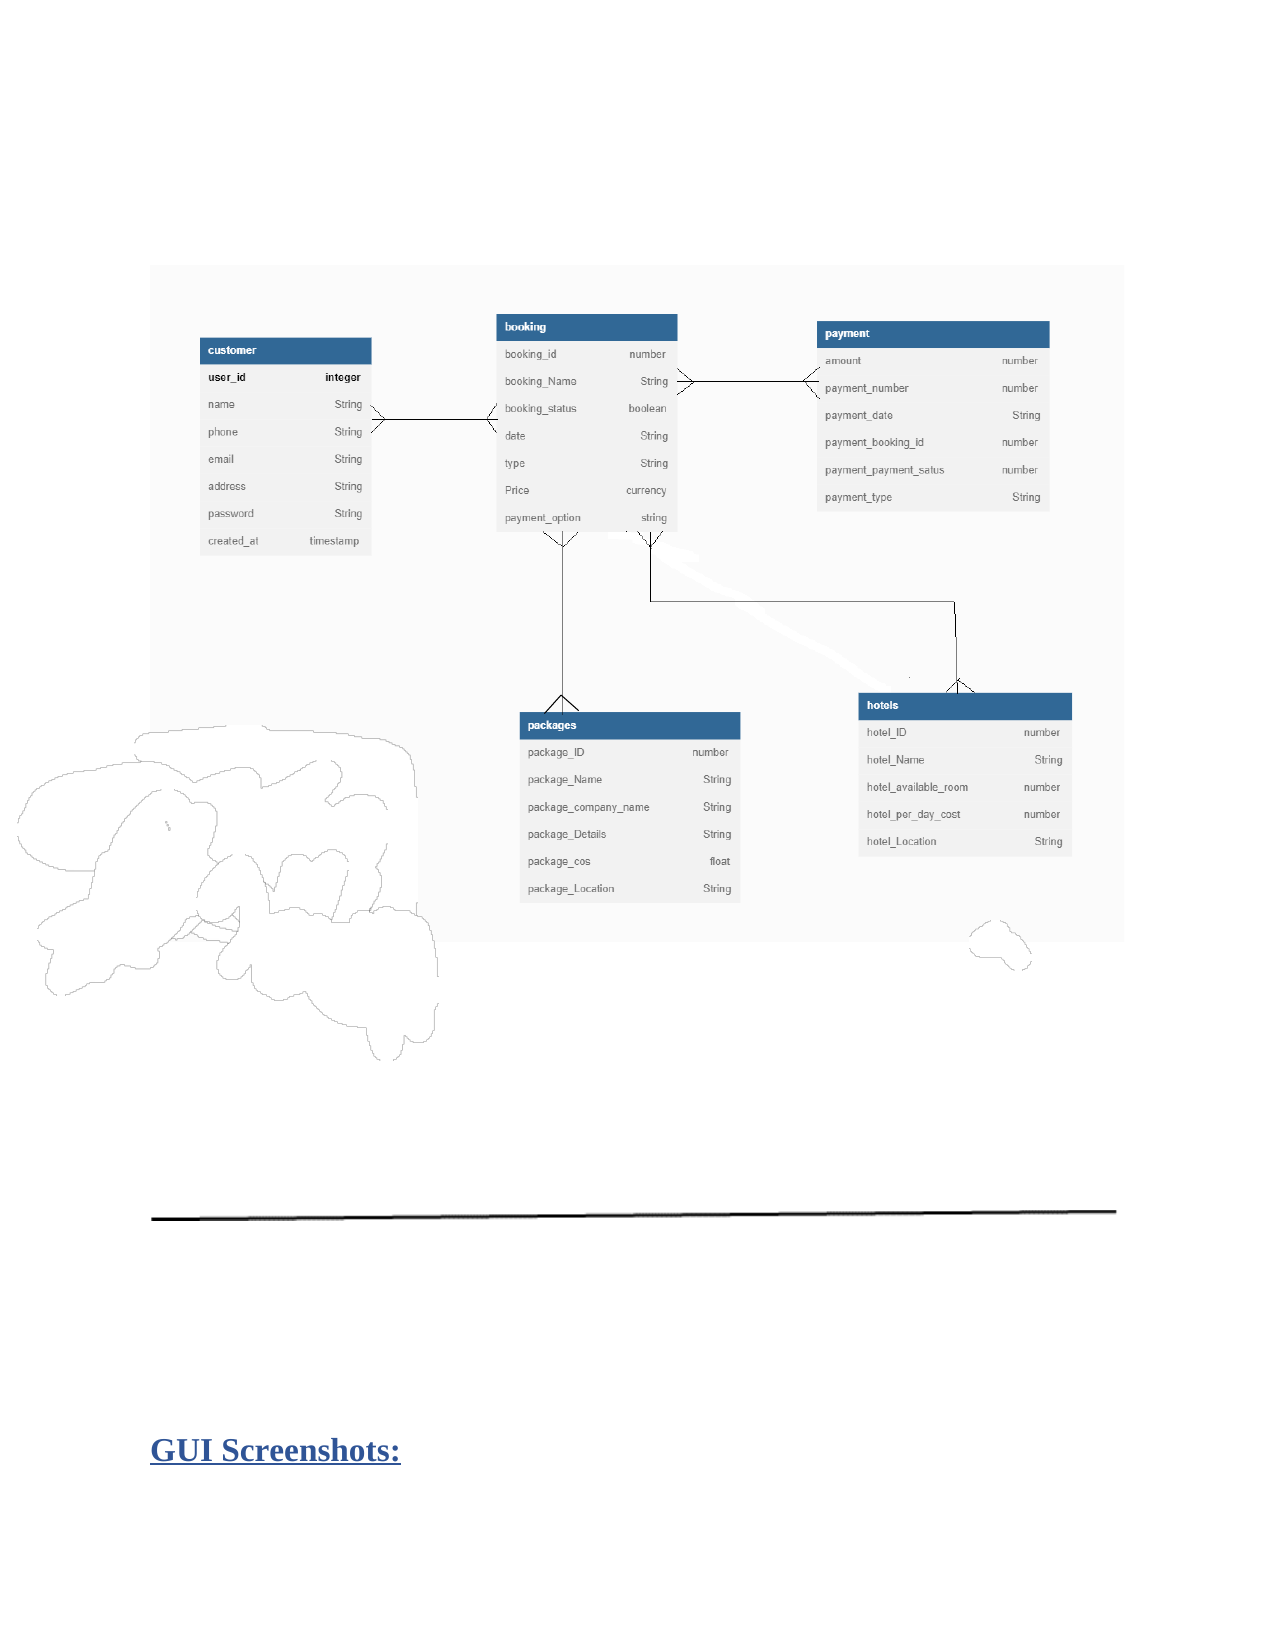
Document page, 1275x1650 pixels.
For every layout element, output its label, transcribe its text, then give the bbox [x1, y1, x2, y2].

text GUI Screenshots: [150, 1430, 1125, 1468]
picture [17, 265, 1125, 1061]
picture [150, 1210, 1118, 1221]
